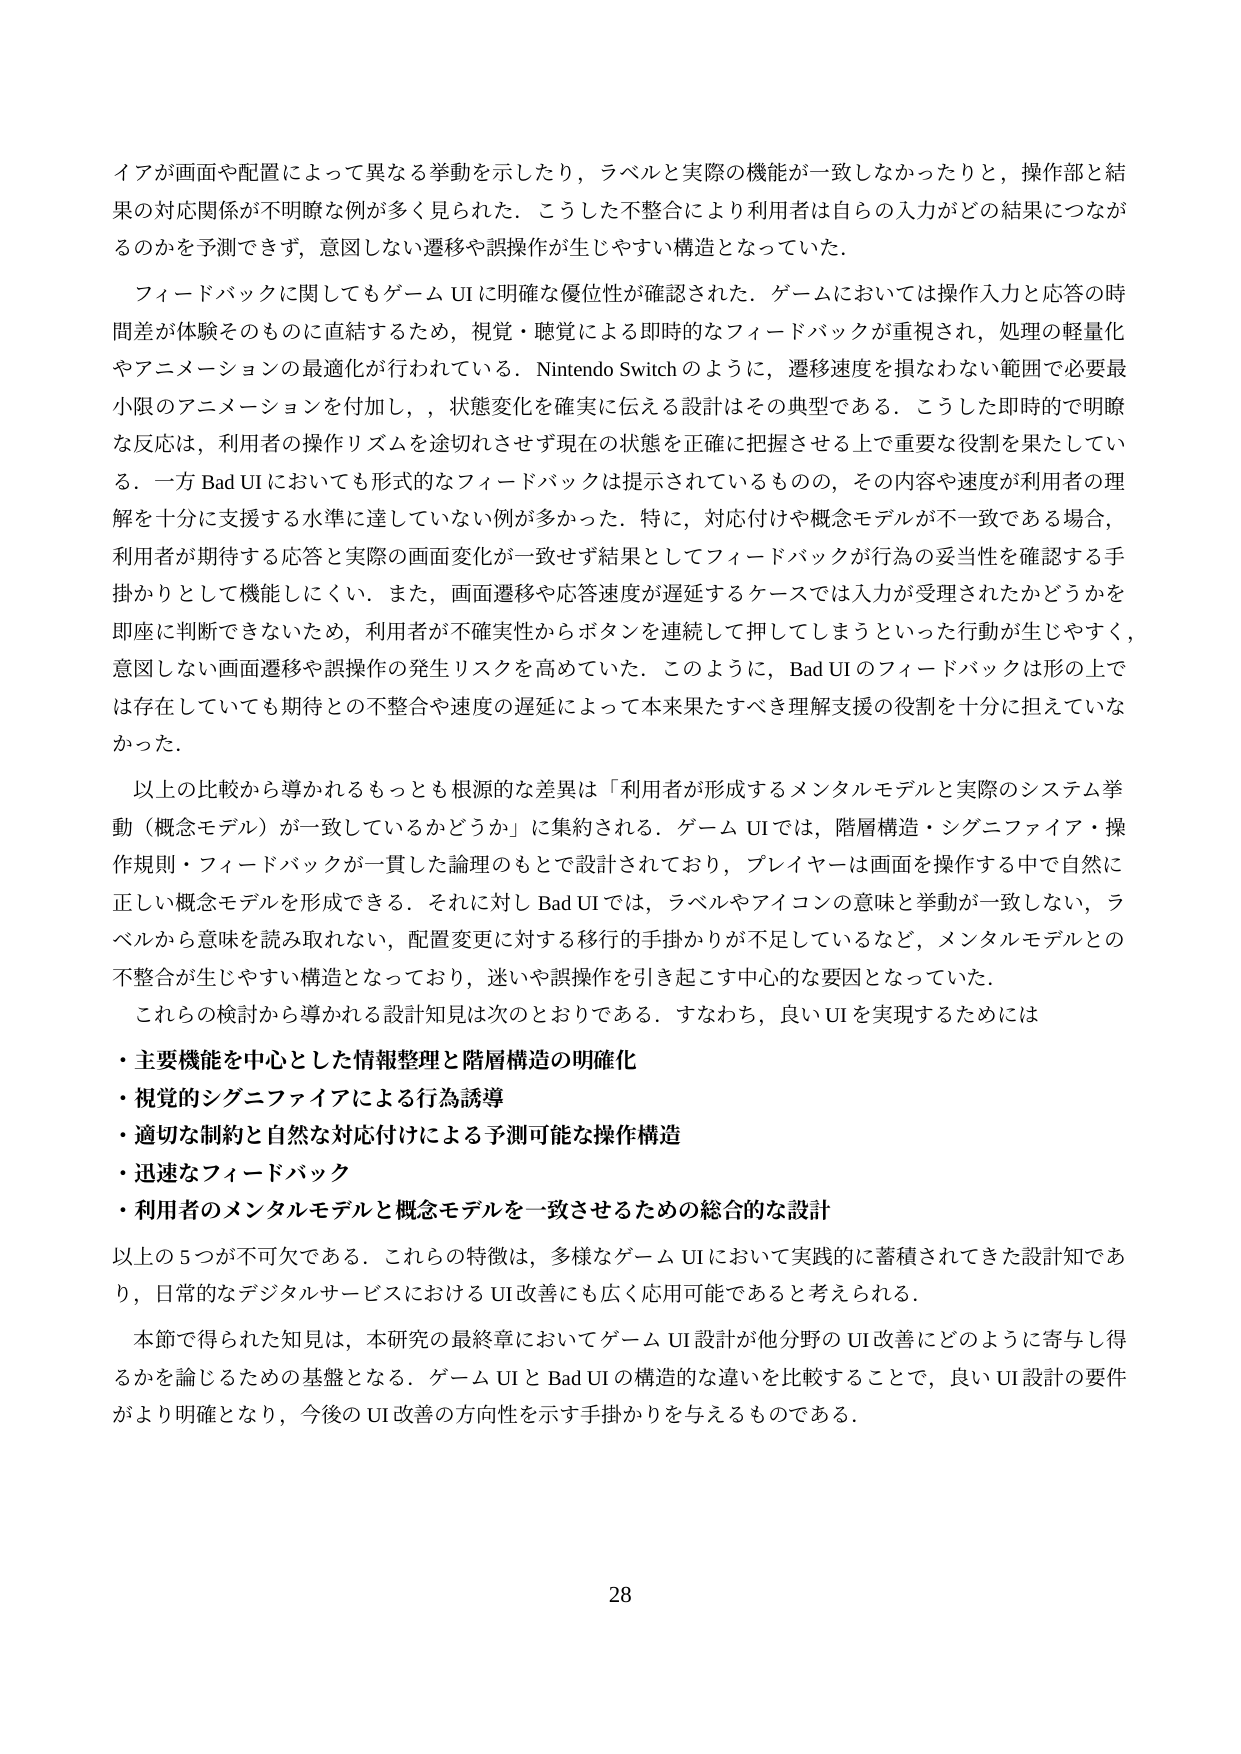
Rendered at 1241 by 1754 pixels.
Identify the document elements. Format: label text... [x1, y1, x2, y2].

text ・主要機能を中心とした情報整理と階層構造の明確化 ・視覚的シグニファイアによる行為誘導 ・適切な制約と自然な対応付けによる予測可能な操作構造 ・迅速なフィードバック ・利用者のメンタルモデルと概念モデルを一致させるための総合的な設計 [112, 1041, 1128, 1228]
text 以上の比較から導かれるもっとも根源的な差異は「利用者が形成するメンタルモデルと実際のシステム挙動（概念モデル）が一致しているかどうか」に集約される．ゲームUIでは，階層構造・シグニファイア・操作規則・フィードバックが一貫した論理のもとで設計されており，プレイヤーは画面を操作する中で自然に正しい概念モデルを形成できる．それに対しBad UIでは，ラベルやアイコンの意味と挙動が一致しない，ラベルから意味を読み取れない，配置変更に対する移行的手掛かりが不足しているなど，メンタルモデルとの不整合が生じやすい構造となっており，迷いや誤操作を引き起こす中心的な要因となっていた． これらの検討から導かれる設計知見は次のとおりである．すなわち，良いUIを実現するためには [112, 770, 1128, 1032]
text 以上の5つが不可欠である．これらの特徴は，多様なゲームUIにおいて実践的に蓄積されてきた設計知であり，日常的なデジタルサービスにおけるUI改善にも広く応用可能であると考えられる． [112, 1236, 1128, 1311]
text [112, 153, 1128, 266]
text 本節で得られた知見は，本研究の最終章においてゲームUI設計が他分野のUI改善にどのように寄与し得るかを論じるための基盤となる．ゲームUIとBad UIの構造的な違いを比較することで，良いUI設計の要件がより明確となり，今後のUI改善の方向性を示す手掛かりを与えるものである． [112, 1320, 1128, 1432]
text フィードバックに関してもゲームUIに明確な優位性が確認された．ゲームにおいては操作入力と応答の時間差が体験そのものに直結するため，視覚・聴覚による即時的なフィードバックが重視され，処理の軽量化やアニメーションの最適化が行われている．Nintendo Switchのように，遷移速度を損なわない範囲で必要最小限のアニメーションを付加し，，状態変化を確実に伝える設計はその典型である．こうした即時的で明瞭な反応は，利用者の操作リズムを途切れさせず現在の状態を正確に把握させる上で重要な役割を果たしている．一方Bad UIにおいても形式的なフィードバックは提示されているものの，その内容や速度が利用者の理解を十分に支援する水準に達していない例が多かった．特に，対応付けや概念モデルが不一致である場合，利用者が期待する応答と実際の画面変化が一致せず結果としてフィードバックが行為の妥当性を確認する手掛かりとして機能しにくい．また，画面遷移や応答速度が遅延するケースでは入力が受理されたかどうかを即座に判断できないため，利用者が不確実性からボタンを連続して押してしまうといった行動が生じやすく，意図しない画面遷移や誤操作の発生リスクを高めていた．このように，Bad UIのフィードバックは形の上では存在していても期待との不整合や速度の遅延によって本来果たすべき理解支援の役割を十分に担えていなかった． [112, 274, 1128, 761]
